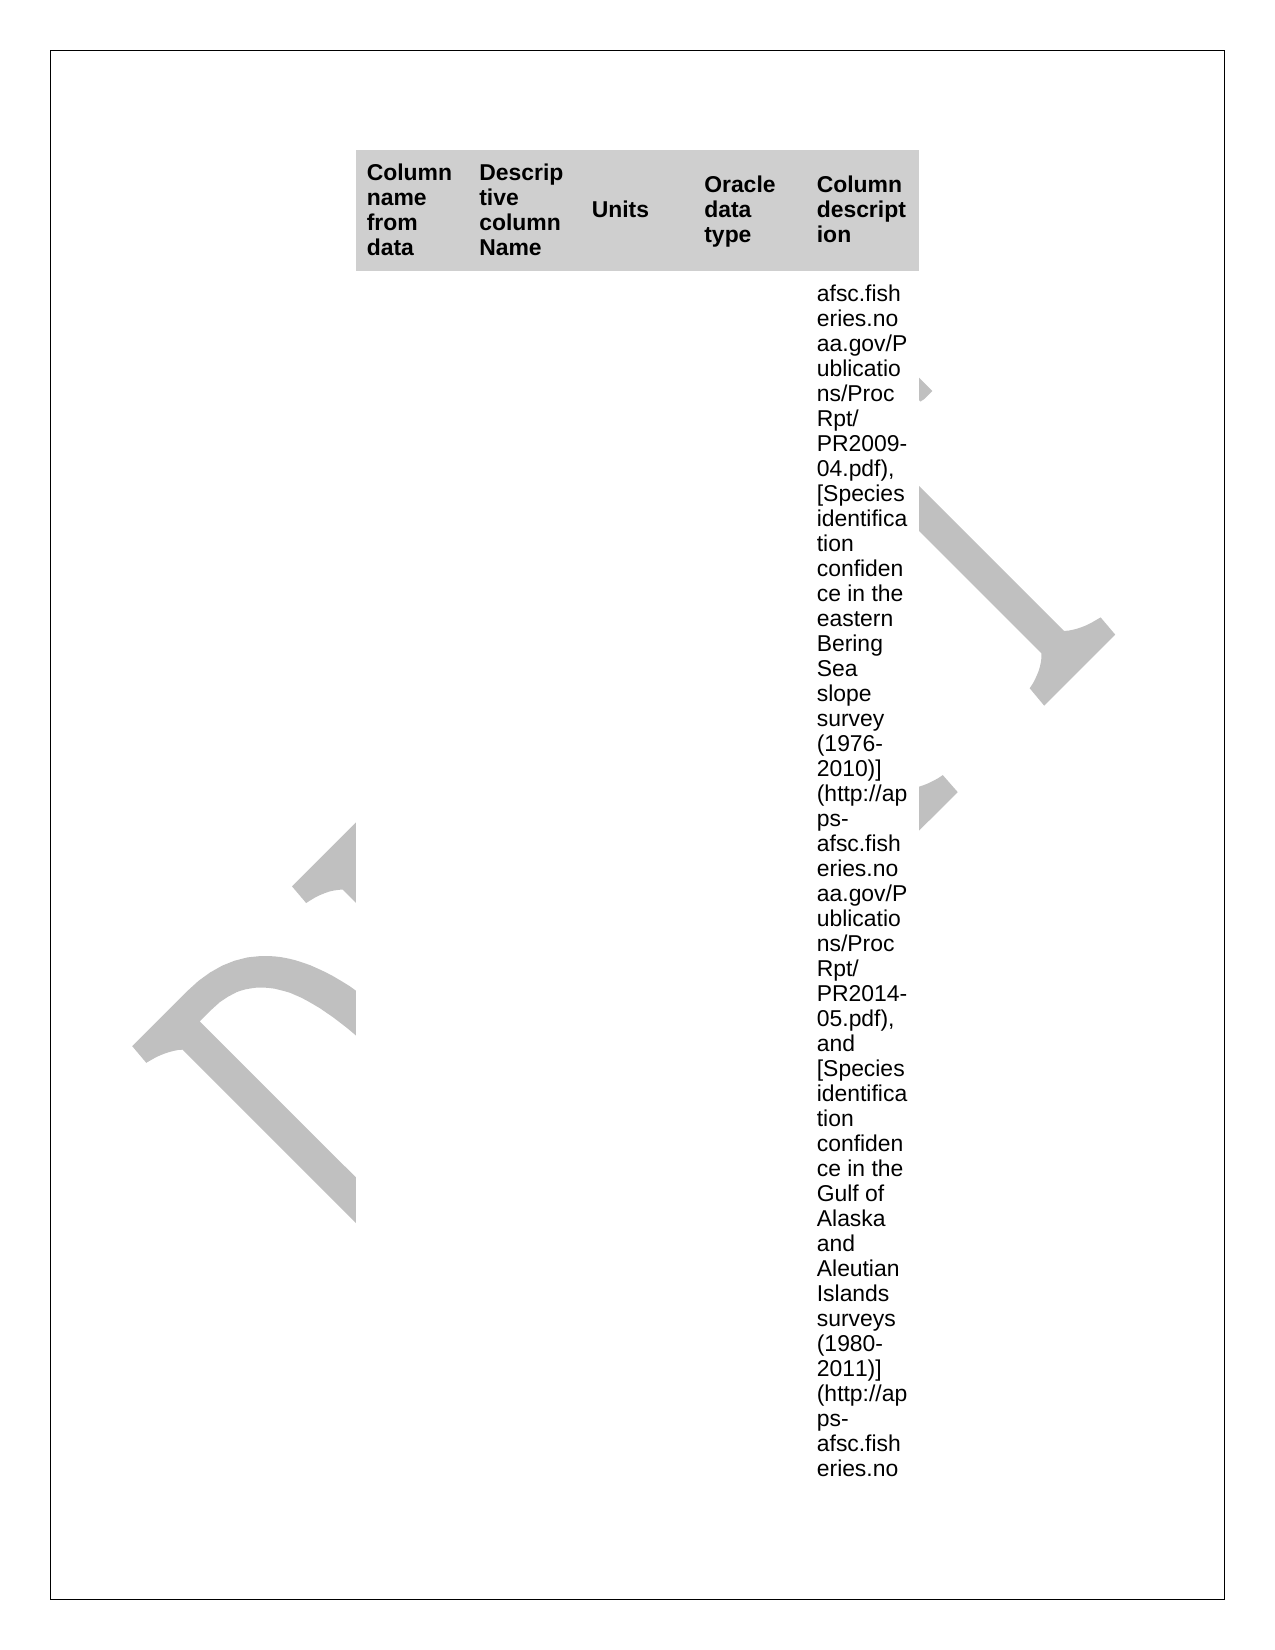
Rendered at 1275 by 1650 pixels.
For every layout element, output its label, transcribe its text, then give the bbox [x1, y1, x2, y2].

table_header Column description [806, 150, 919, 271]
table_header Column name from data [356, 150, 469, 271]
table_header Descriptive column Name [469, 150, 581, 271]
table_header Oracle data type [694, 150, 806, 271]
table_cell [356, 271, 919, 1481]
table_header Units [581, 150, 694, 271]
